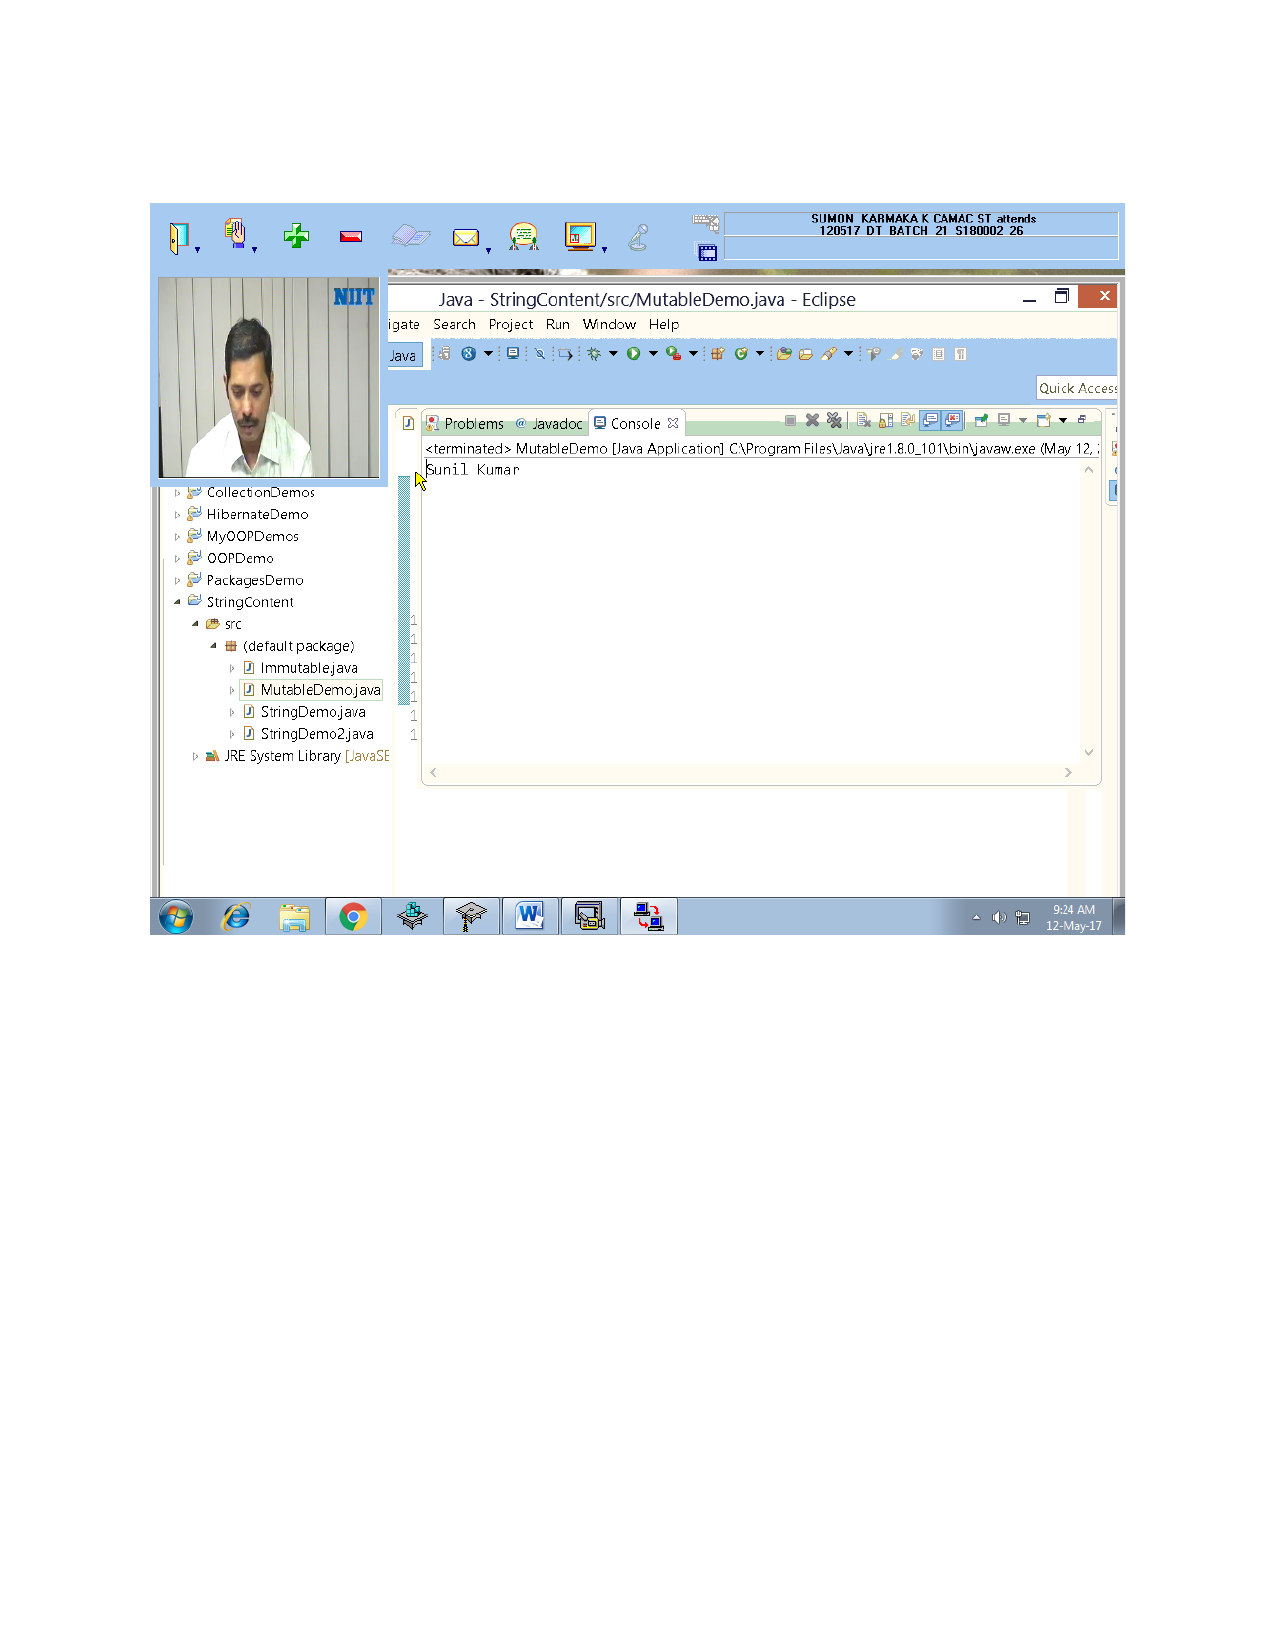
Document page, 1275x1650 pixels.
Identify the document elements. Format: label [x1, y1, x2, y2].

picture [150, 203, 1125, 935]
